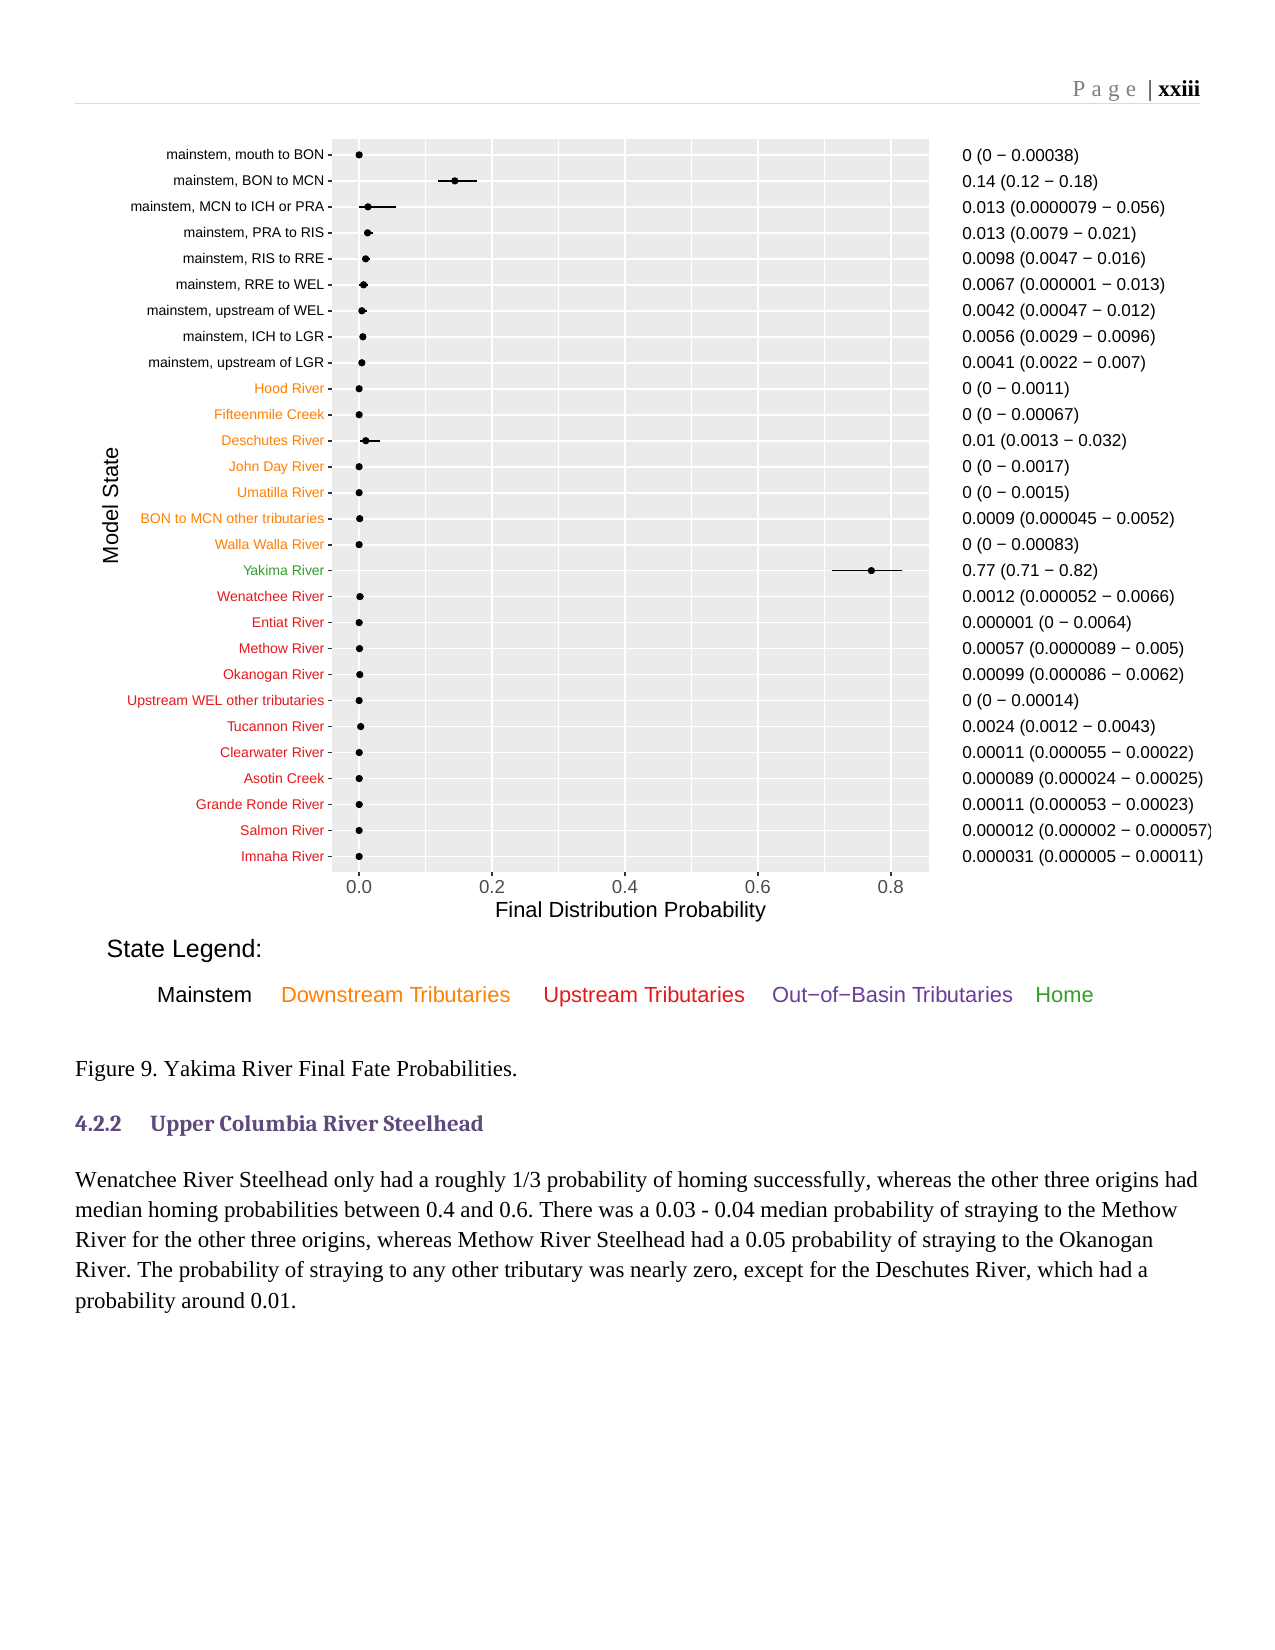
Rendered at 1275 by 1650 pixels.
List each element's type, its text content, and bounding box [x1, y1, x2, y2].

subtitle Upper Columbia River Steelhead [75, 1111, 1200, 1137]
